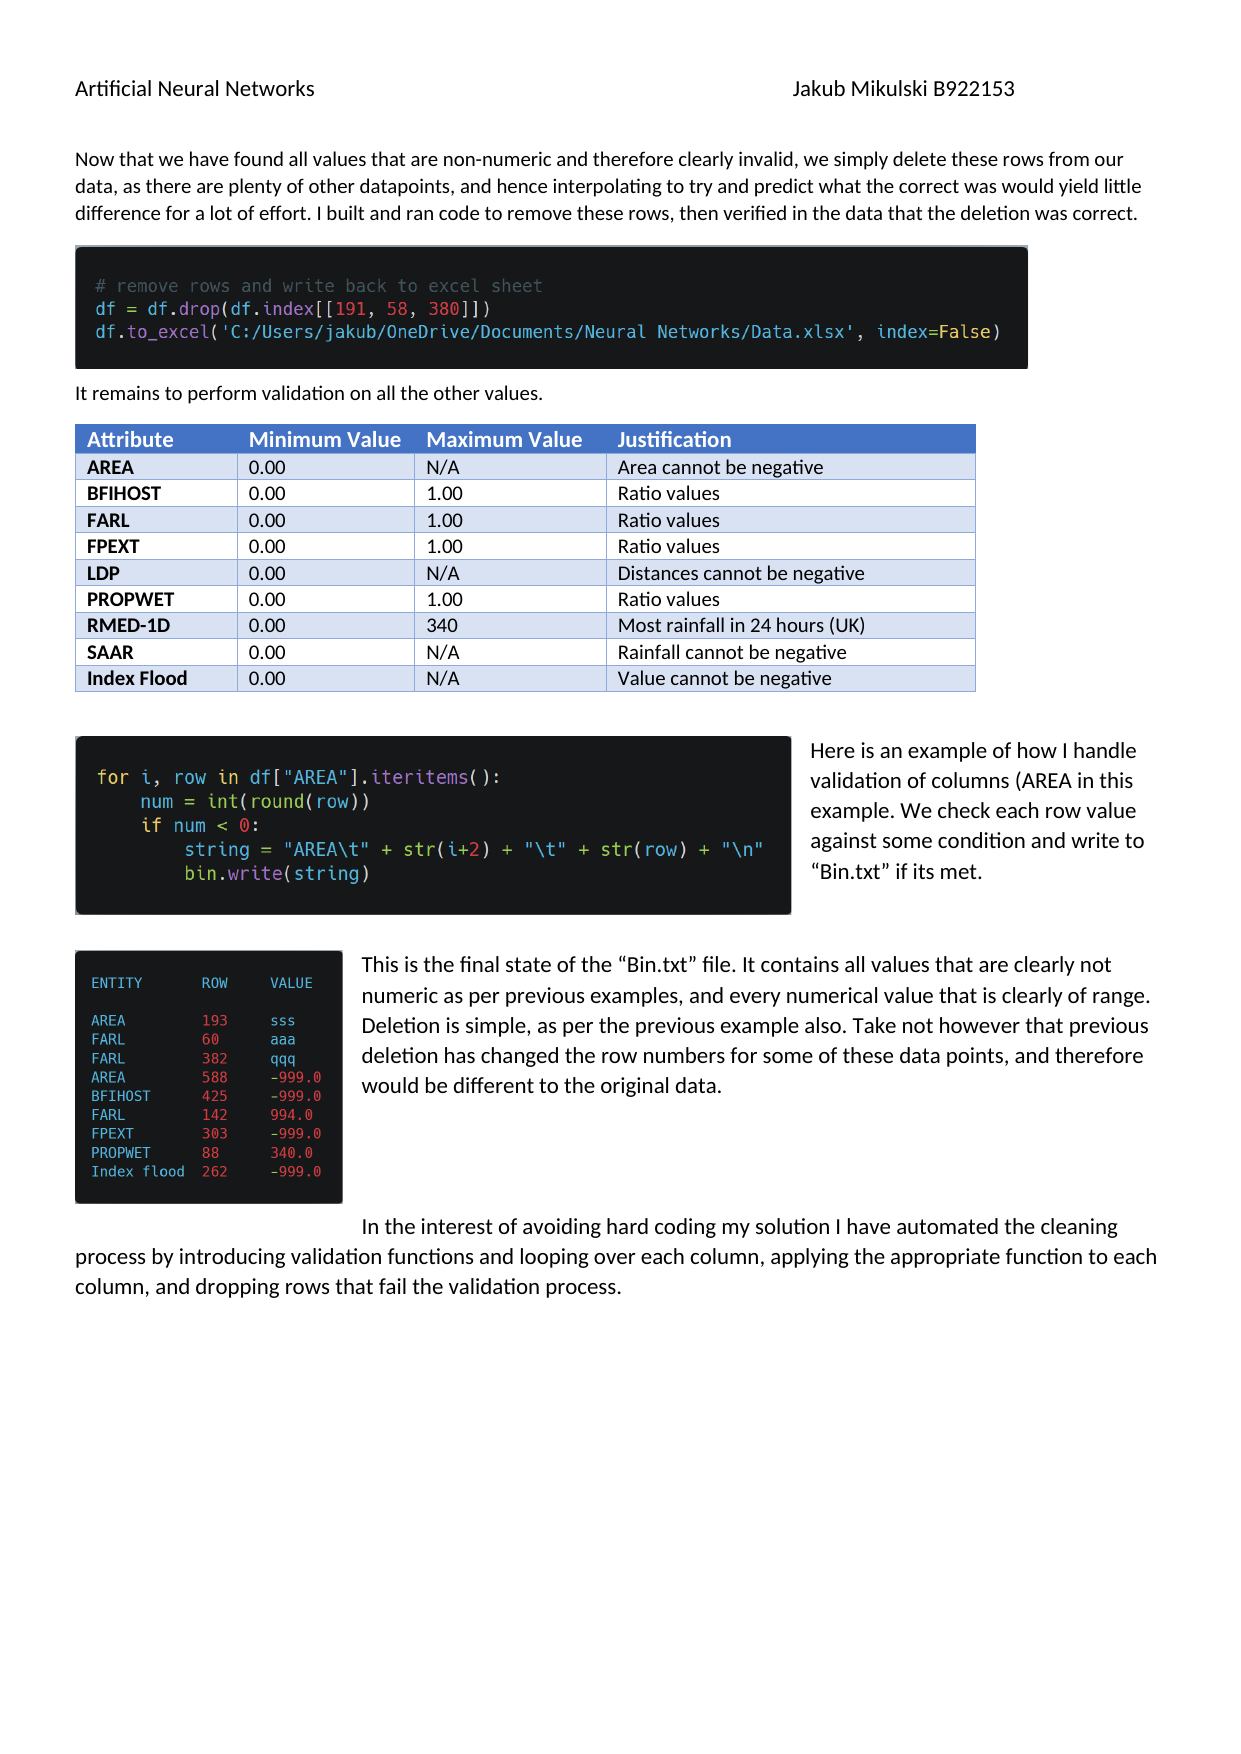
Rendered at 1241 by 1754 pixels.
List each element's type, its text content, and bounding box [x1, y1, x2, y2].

table_cell Most rainfall in 24 hours (UK) [607, 613, 975, 638]
table_cell Value cannot be negative [607, 666, 975, 691]
text This is the final state of the “Bin.txt” file. It contains all values that are clearly not numeric as per previous examples, and every numerical value that is clearly of range. Deletion is simple, as per the previous example also. Take not however that previous deletion has changed the row numbers for some of these data points, and therefore would be different to the original data. [343, 951, 1165, 1099]
table_header Justification [607, 425, 975, 453]
picture [75, 950, 343, 1204]
table_cell 1.00 [415, 533, 606, 559]
table_cell LDP [76, 560, 237, 585]
table_cell Ratio values [607, 507, 975, 532]
table_cell RMED-1D [76, 613, 237, 638]
picture [75, 245, 1029, 369]
table_cell N/A [415, 666, 606, 691]
table_cell N/A [415, 454, 606, 479]
table_cell 0.00 [238, 480, 414, 506]
text In the interest of avoiding hard coding my solution I have automated the cleaning process by introducing validation functions and looping over each column, applying the appropriate function to each column, and dropping rows that fail the validation process. [75, 1212, 1165, 1301]
table_cell 0.00 [238, 639, 414, 664]
table_cell 1.00 [415, 507, 606, 532]
picture [75, 736, 792, 915]
table_header Attribute [76, 425, 237, 453]
table_cell BFIHOST [76, 480, 237, 506]
table_cell Ratio values [607, 586, 975, 612]
table_header Minimum Value [238, 425, 414, 453]
table_cell 340 [415, 613, 606, 638]
table_cell 1.00 [415, 480, 606, 506]
table_cell 0.00 [238, 454, 414, 479]
text Now that we have found all values that are non-numeric and therefore clearly invalid, we simply delete these rows from our data, as there are plenty of other datapoints, and hence interpolating to try and predict what the correct was would yield little difference for a lot of effort. I built and ran code to remove these rows, then verified in the data that the deletion was correct. [75, 146, 1165, 226]
table_cell Ratio values [607, 533, 975, 559]
table_cell 0.00 [238, 507, 414, 532]
table_cell Ratio values [607, 480, 975, 506]
table_cell AREA [76, 454, 237, 479]
table_cell 0.00 [238, 586, 414, 612]
table_cell Index Flood [76, 666, 237, 691]
text It remains to perform validation on all the other values. [75, 380, 1165, 405]
table_cell Distances cannot be negative [607, 560, 975, 585]
table_cell N/A [415, 560, 606, 585]
table_cell 0.00 [238, 533, 414, 559]
table_cell FPEXT [76, 533, 237, 559]
table_cell Rainfall cannot be negative [607, 639, 975, 664]
text Here is an example of how I handle validation of columns (AREA in this example. We check each row value against some condition and write to “Bin.txt” if its met. [792, 736, 1165, 885]
table_cell SAAR [76, 639, 237, 664]
table_cell 0.00 [238, 666, 414, 691]
table_cell FARL [76, 507, 237, 532]
table_cell 0.00 [238, 613, 414, 638]
table_cell Area cannot be negative [607, 454, 975, 479]
table_cell N/A [415, 639, 606, 664]
table_cell 0.00 [238, 560, 414, 585]
table_cell PROPWET [76, 586, 237, 612]
table_cell 1.00 [415, 586, 606, 612]
table_header Maximum Value [415, 425, 606, 453]
